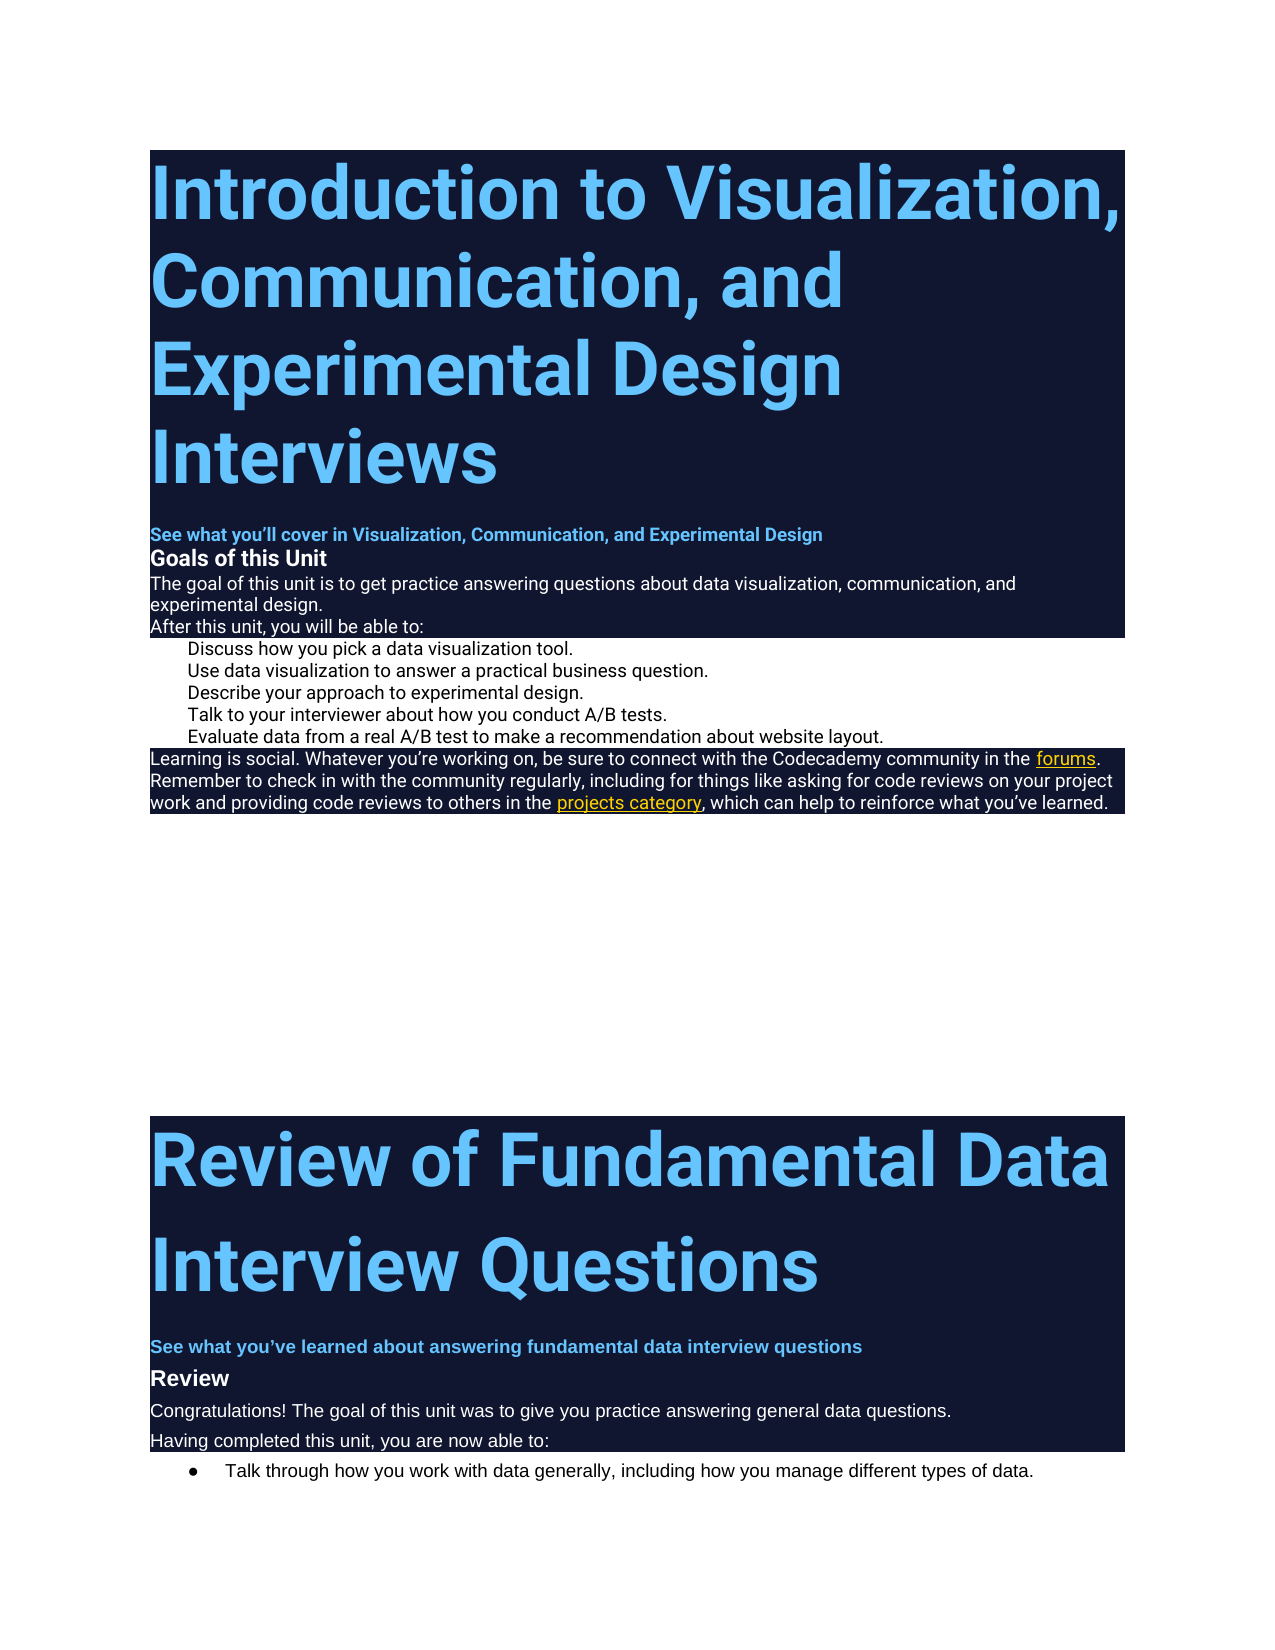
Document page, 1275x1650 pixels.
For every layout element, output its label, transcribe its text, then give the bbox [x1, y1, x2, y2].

text After this unit, you will be able to: [150, 616, 1125, 638]
list Describe your approach to experimental design. [187, 682, 1125, 704]
text Having completed this unit, you are now able to: [150, 1430, 1125, 1452]
list Talk to your interviewer about how you conduct A/B tests. [187, 704, 1125, 726]
list Discuss how you pick a data visualization tool. [187, 638, 1125, 660]
subtitle Introduction to Visualization, Communication, and Experimental Design Interviews [150, 150, 1125, 502]
text The goal of this unit is to get practice answering questions about data visualization, communication, and experimental design. [150, 572, 1125, 616]
text See what you’ve learned about answering fundamental data interview questions [150, 1336, 1125, 1357]
subtitle Review [150, 1365, 1125, 1392]
text Learning is social. Whatever you’re working on, be sure to connect with the Codecademy community in the forums. Remember to check in with the community regularly, including for things like asking for code reviews on your project work and providing code reviews to others in the projects category, which can help to reinforce what you’ve learned. [150, 748, 1125, 814]
list Talk through how you work with data generally, including how you manage different types of data. [187, 1460, 1125, 1481]
text See what you’ll cover in Visualization, Communication, and Experimental Design [150, 524, 1125, 546]
text Congratulations! The goal of this unit was to give you practice answering general data questions. [150, 1400, 1125, 1422]
subtitle Goals of this Unit [150, 546, 1125, 572]
subtitle Review of Fundamental Data Interview Questions [150, 1116, 1125, 1310]
list Use data visualization to answer a practical business question. [187, 660, 1125, 682]
list Evaluate data from a real A/B test to make a recommendation about website layout. [187, 726, 1125, 748]
